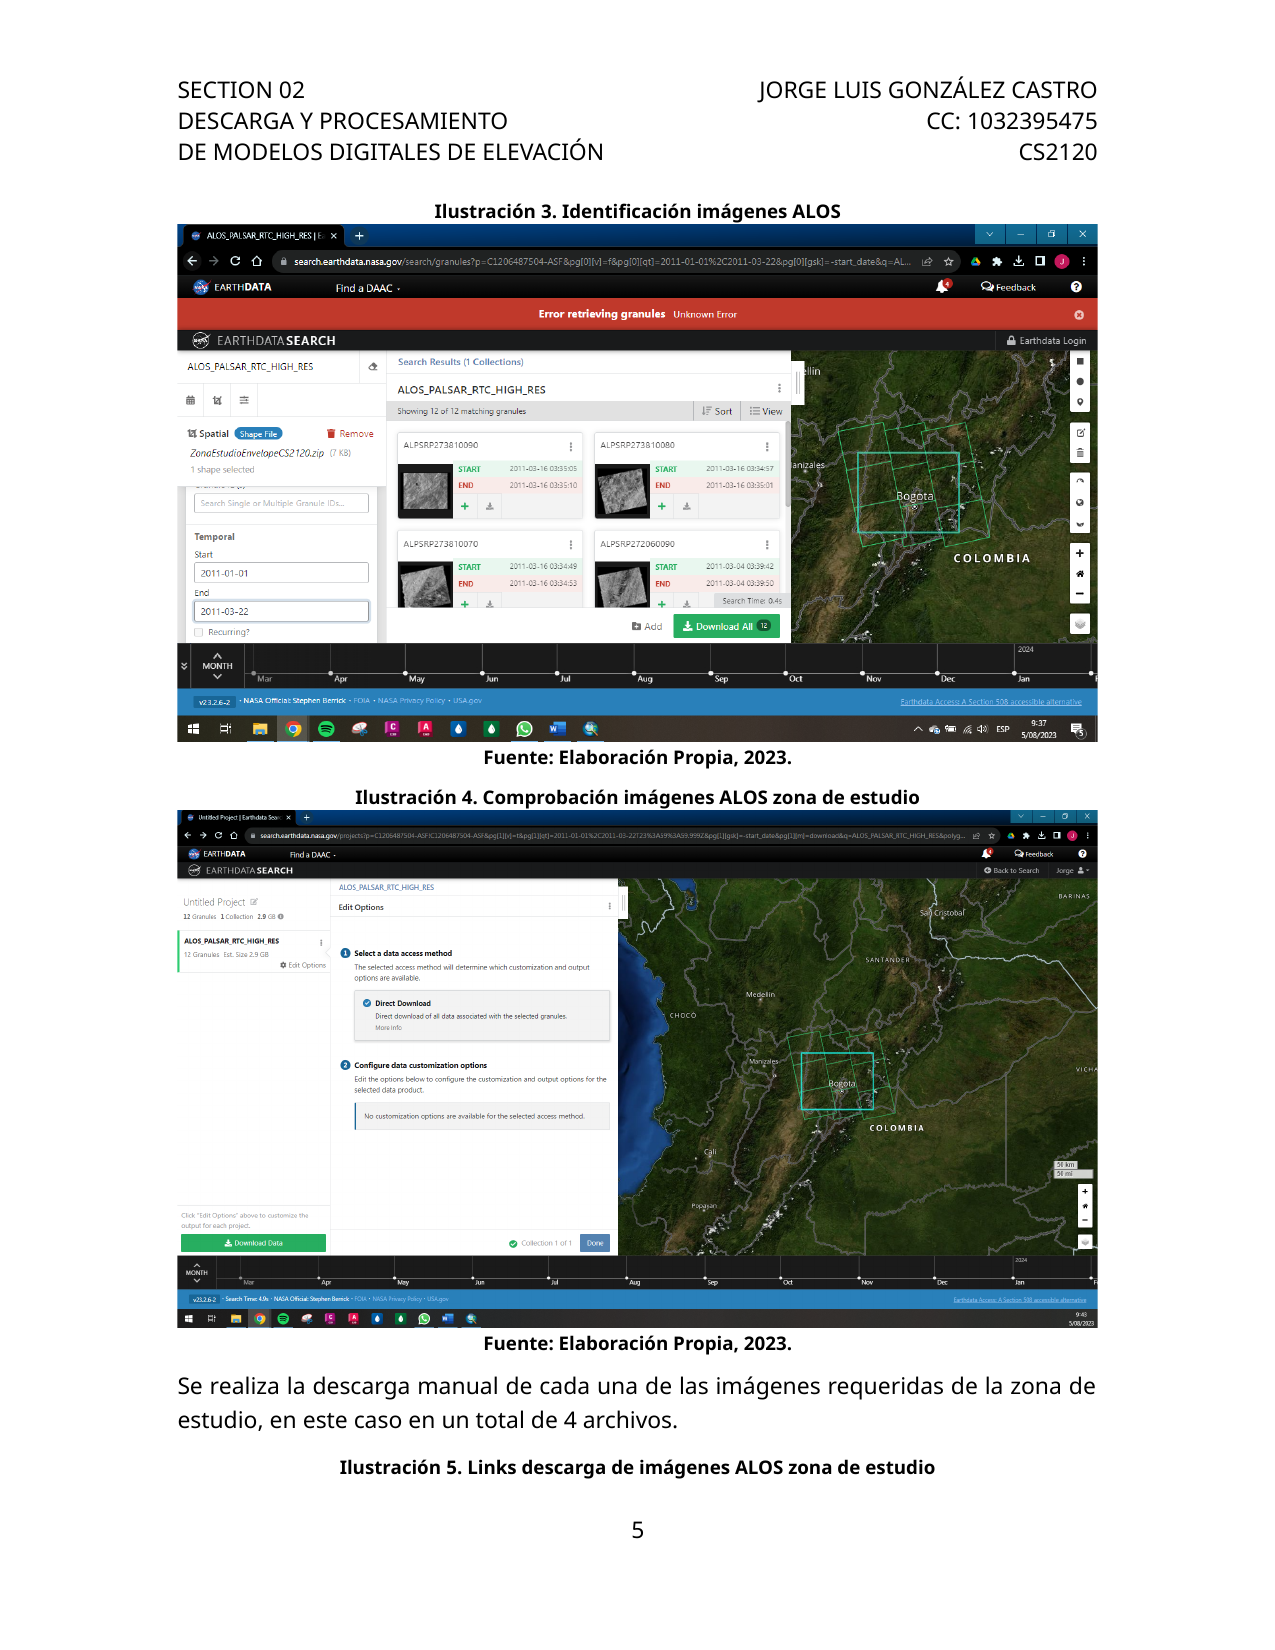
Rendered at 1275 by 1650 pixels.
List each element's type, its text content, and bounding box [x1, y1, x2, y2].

text Se realiza la descarga manual de cada una de las imágenes requeridas de la zona de estudio, en este caso en un total de 4 archivos. [177, 1370, 1098, 1435]
text Fuente: Elaboración Propia, 2023. [177, 744, 1098, 770]
picture [177, 810, 1098, 1328]
text Fuente: Elaboración Propia, 2023. [177, 1330, 1098, 1356]
picture [177, 224, 1098, 742]
